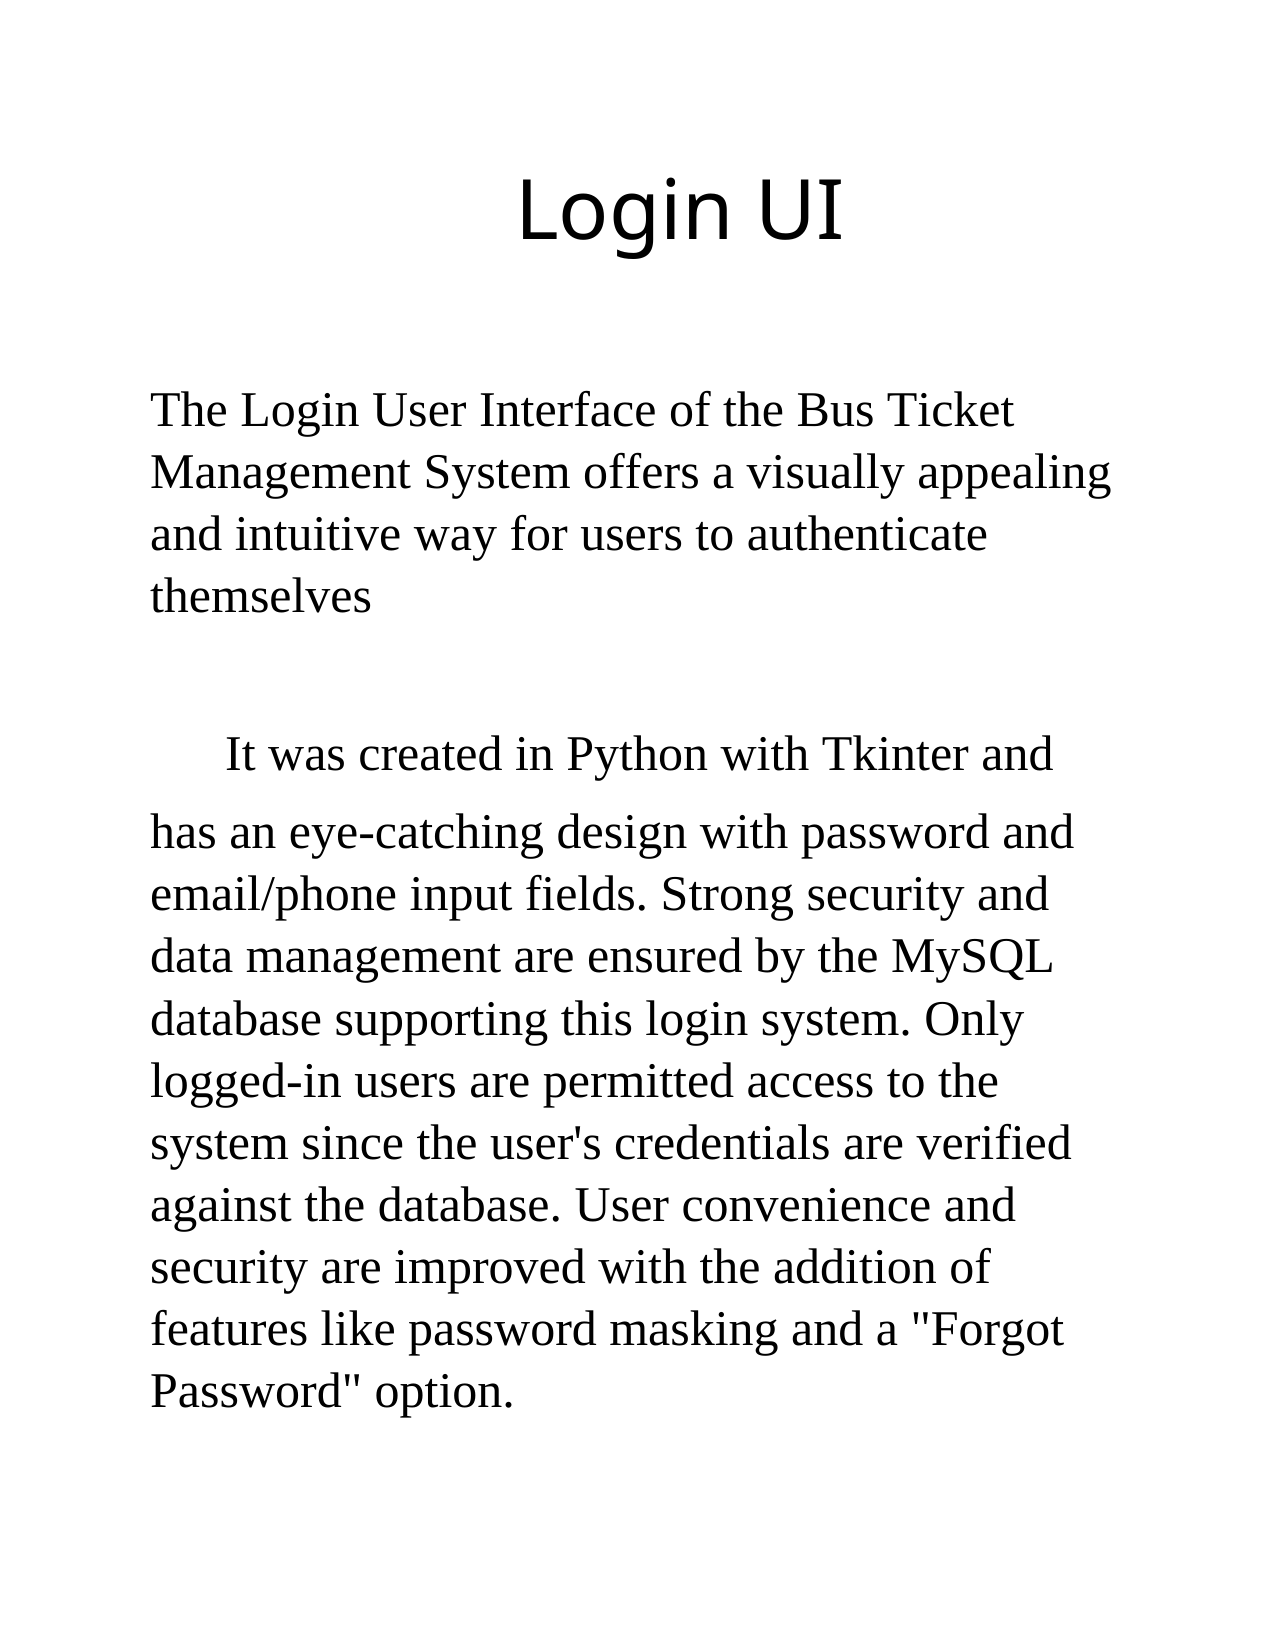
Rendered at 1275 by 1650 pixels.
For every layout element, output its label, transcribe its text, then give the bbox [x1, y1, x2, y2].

text The Login User Interface of the Bus Ticket Management System offers a visually appealing and intuitive way for users to authenticate themselves [150, 379, 1125, 623]
text It was created in Python with Tkinter and [150, 723, 1125, 781]
text Login UI [234, 150, 1125, 263]
text has an eye-catching design with password and email/phone input fields. Strong security and data management are ensured by the MySQL database supporting this login system. Only logged-in users are permitted access to the system since the user's credentials are verified against the database. User convenience and security are improved with the addition of features like password masking and a "Forgot Password" option. [150, 802, 1125, 1418]
